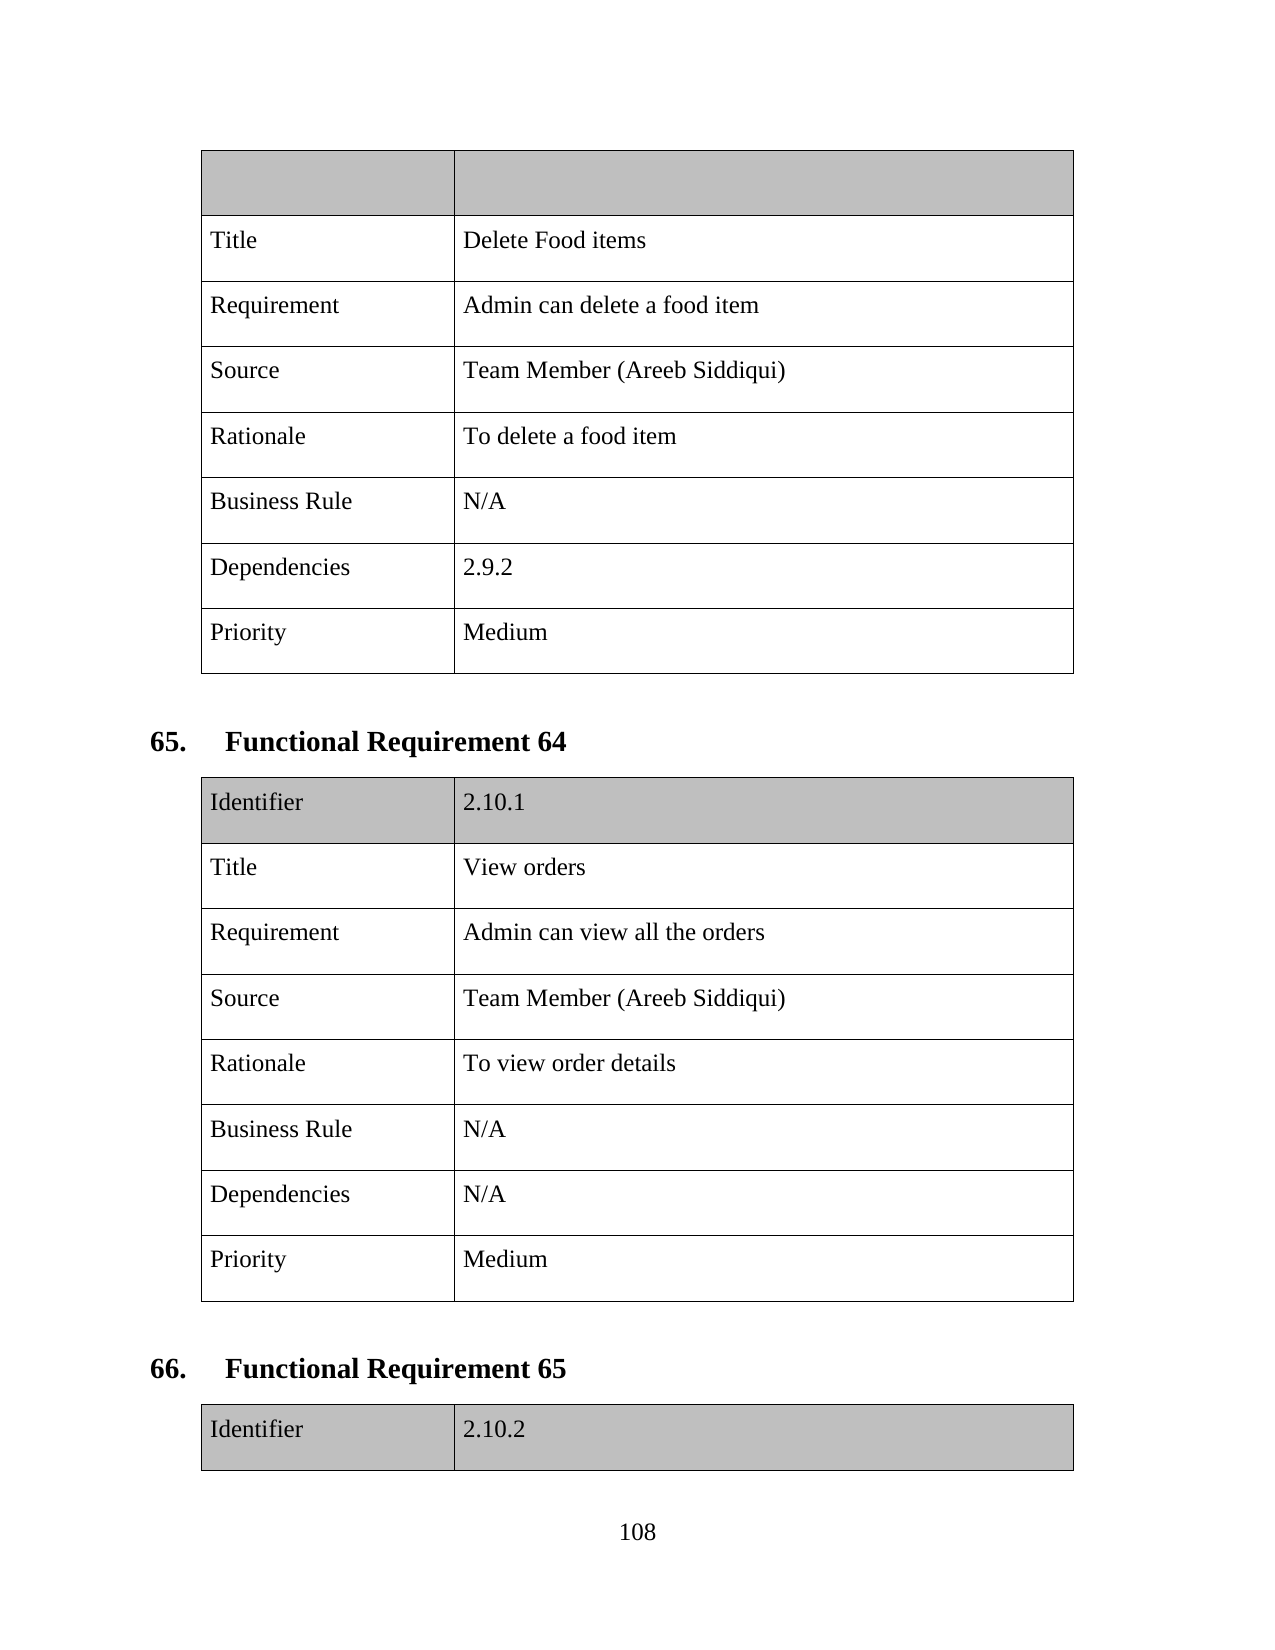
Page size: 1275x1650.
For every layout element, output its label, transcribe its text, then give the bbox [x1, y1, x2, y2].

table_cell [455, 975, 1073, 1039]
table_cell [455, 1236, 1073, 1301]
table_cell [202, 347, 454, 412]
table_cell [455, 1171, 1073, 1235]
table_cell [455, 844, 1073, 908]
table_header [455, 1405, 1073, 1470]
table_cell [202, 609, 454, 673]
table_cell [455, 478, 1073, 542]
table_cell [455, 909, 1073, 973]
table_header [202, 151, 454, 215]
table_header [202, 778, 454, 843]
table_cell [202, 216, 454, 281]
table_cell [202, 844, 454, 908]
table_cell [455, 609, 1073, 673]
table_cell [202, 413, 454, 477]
list Functional Requirement 64 [150, 724, 1125, 758]
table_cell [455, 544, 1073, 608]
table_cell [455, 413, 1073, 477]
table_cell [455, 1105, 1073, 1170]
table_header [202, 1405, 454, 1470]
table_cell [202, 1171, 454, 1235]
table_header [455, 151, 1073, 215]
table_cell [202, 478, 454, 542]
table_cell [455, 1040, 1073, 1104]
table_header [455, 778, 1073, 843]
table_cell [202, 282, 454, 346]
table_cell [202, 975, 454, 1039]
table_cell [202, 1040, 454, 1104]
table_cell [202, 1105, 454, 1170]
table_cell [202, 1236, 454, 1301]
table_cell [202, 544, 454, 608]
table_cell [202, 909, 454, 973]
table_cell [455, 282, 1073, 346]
list Functional Requirement 65 [150, 1352, 1125, 1385]
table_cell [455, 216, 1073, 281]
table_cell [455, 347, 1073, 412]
